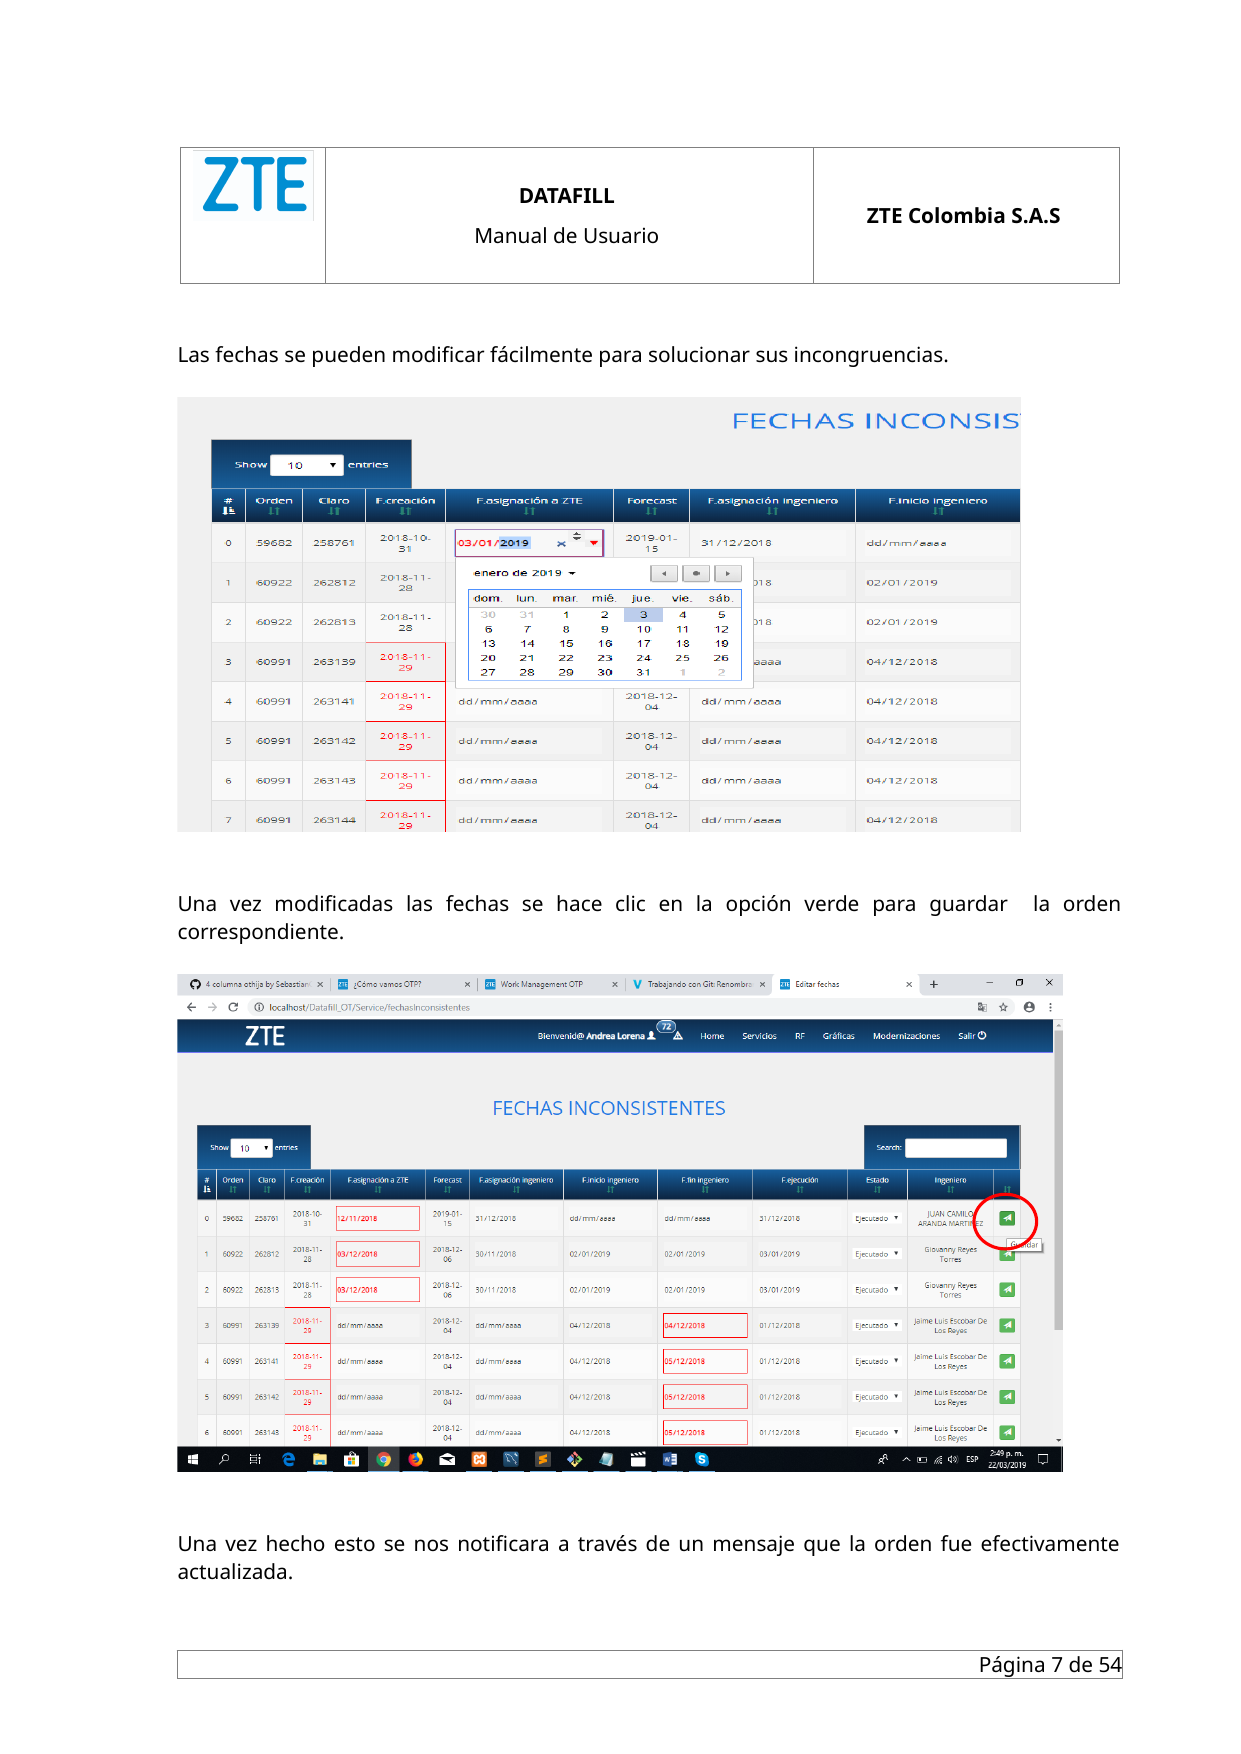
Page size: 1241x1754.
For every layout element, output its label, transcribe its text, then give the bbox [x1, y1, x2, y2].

text Una vez hecho esto se nos notificara a través de un mensaje que la orden fue efectivamente actualizada. [177, 1529, 1122, 1586]
text Una vez modificadas las fechas se hace clic en la opción verde para guardar la orden correspondiente. [177, 889, 1122, 946]
picture [177, 397, 1021, 832]
text Las fechas se pueden modificar fácilmente para solucionar sus incongruencias. [177, 341, 1122, 369]
picture [193, 150, 314, 221]
picture [177, 974, 1063, 1472]
